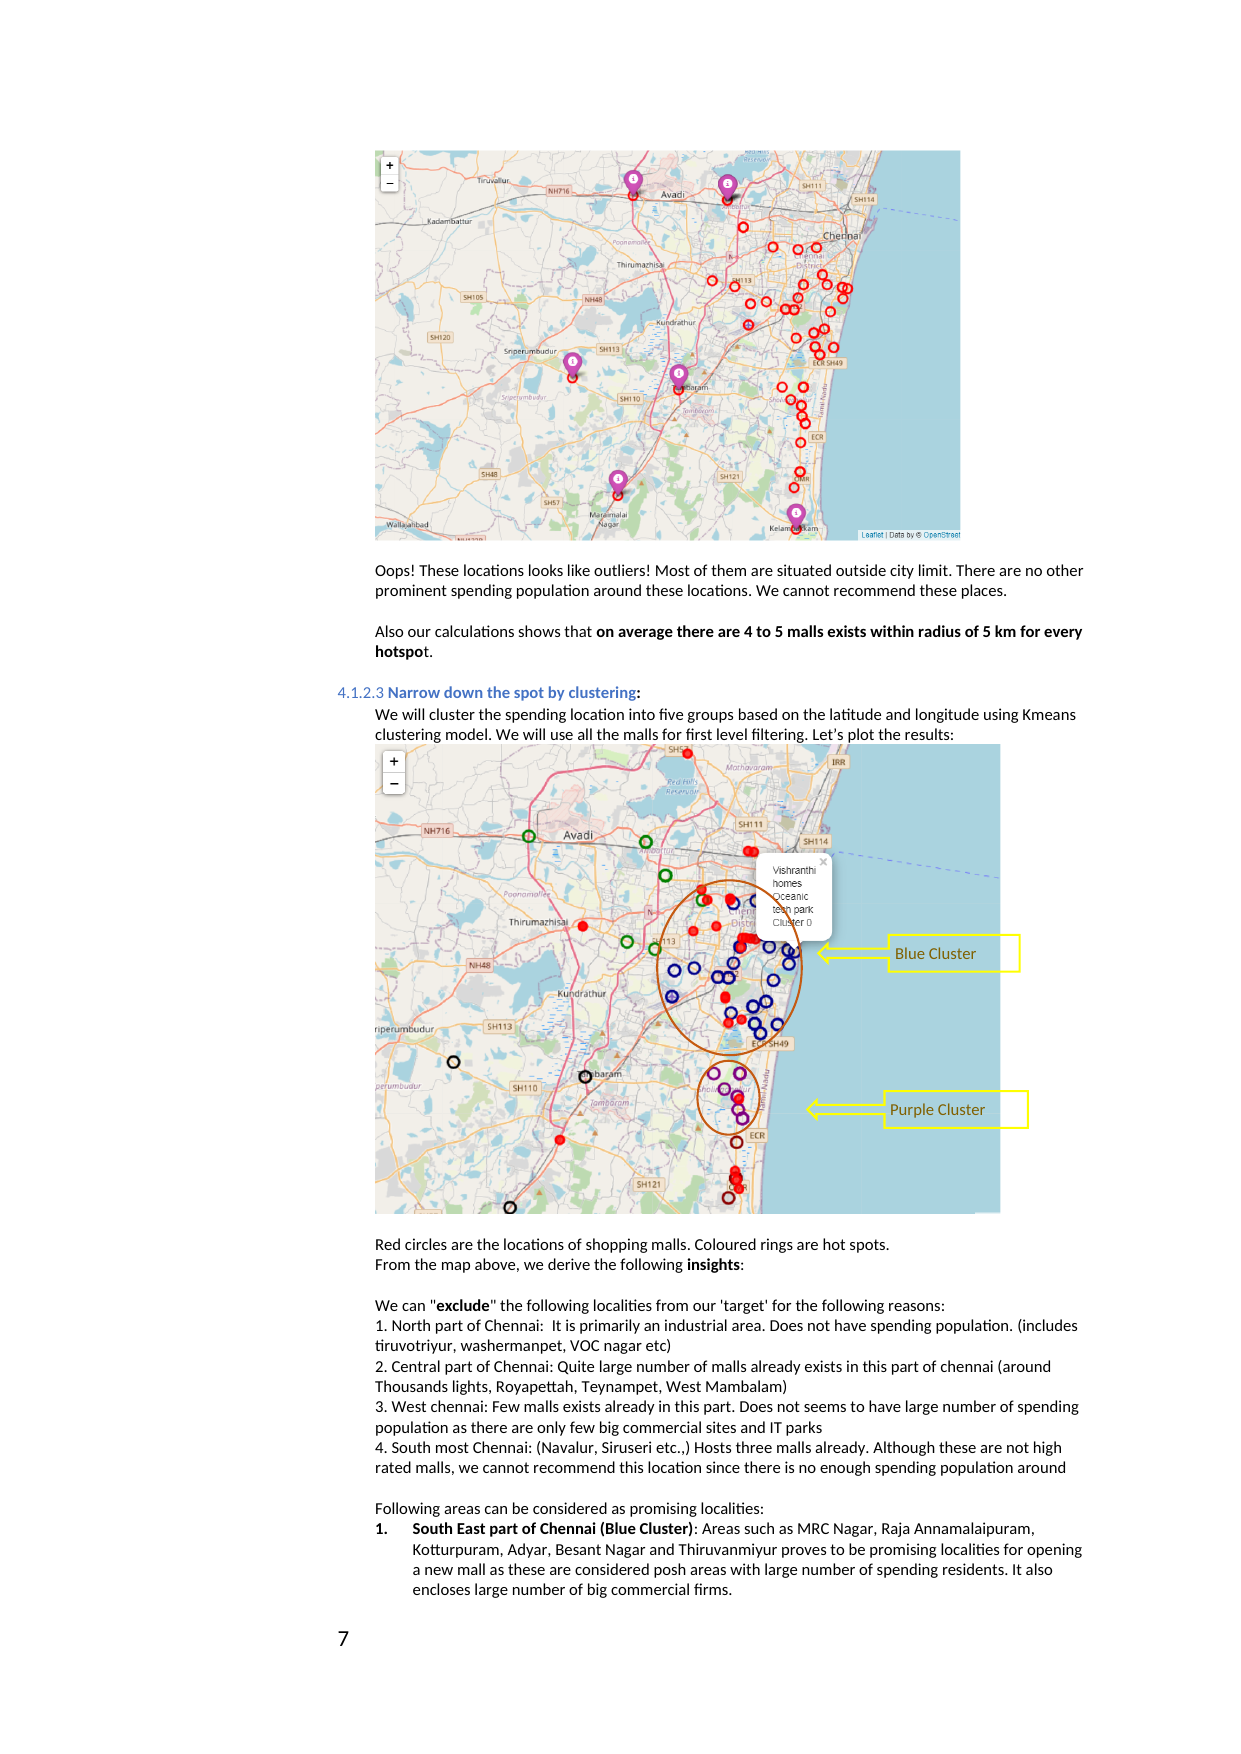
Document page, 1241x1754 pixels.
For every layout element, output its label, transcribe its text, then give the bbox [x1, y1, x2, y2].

text 1. North part of Chennai: It is primarily an industrial area. Does not have spending population. (includes tiruvotriyur, washermanpet, VOC nagar etc) [375, 1315, 1090, 1356]
picture [375, 744, 1001, 1214]
text Oops! These locations looks like outliers! Most of them are situated outside city limit. There are no other prominent spending population around these locations. We cannot recommend these places. [375, 560, 1090, 601]
picture [375, 150, 961, 541]
text Following areas can be considered as promising localities: [375, 1498, 1090, 1518]
text We can "exclude" the following localities from our 'target' for the following reasons: [375, 1295, 1090, 1315]
text 2. Central part of Chennai: Quite large number of malls already exists in this part of chennai (around Thousands lights, Royapettah, Teynampet, West Mambalam) [375, 1356, 1090, 1397]
list 4.1.2.3 Narrow down the spot by clustering: [337, 682, 1090, 703]
picture [821, 936, 1001, 970]
text Red circles are the locations of shopping malls. Coloured rings are hot spots. [375, 1234, 1090, 1254]
text 3. West chennai: Few malls exists already in this part. Does not seems to have large number of spending population as there are only few big commercial sites and IT parks [375, 1397, 1090, 1437]
text From the map above, we derive the following insights: [375, 1254, 1090, 1275]
picture [810, 1093, 1001, 1126]
text Also our calculations shows that on average there are 4 to 5 malls exists within radius of 5 km for every hotspot. [375, 621, 1090, 662]
text We will cluster the spending location into five groups based on the latitude and longitude using Kmeans clustering model. We will use all the malls for first level filtering. Let’s plot the results: [375, 704, 1090, 745]
list South East part of Chennai (Blue Cluster): Areas such as MRC Nagar, Raja Annamalaipuram, Kotturpuram, Adyar, Besant Nagar and Thiruvanmiyur proves to be promising localities for opening a new mall as these are considered posh areas with large number of spending residents. It also encloses large number of big commercial firms. [375, 1518, 1090, 1600]
text 4. South most Chennai: (Navalur, Siruseri etc.,) Hosts three malls already. Although these are not high rated malls, we cannot recommend this location since there is no enough spending population around [375, 1437, 1090, 1478]
